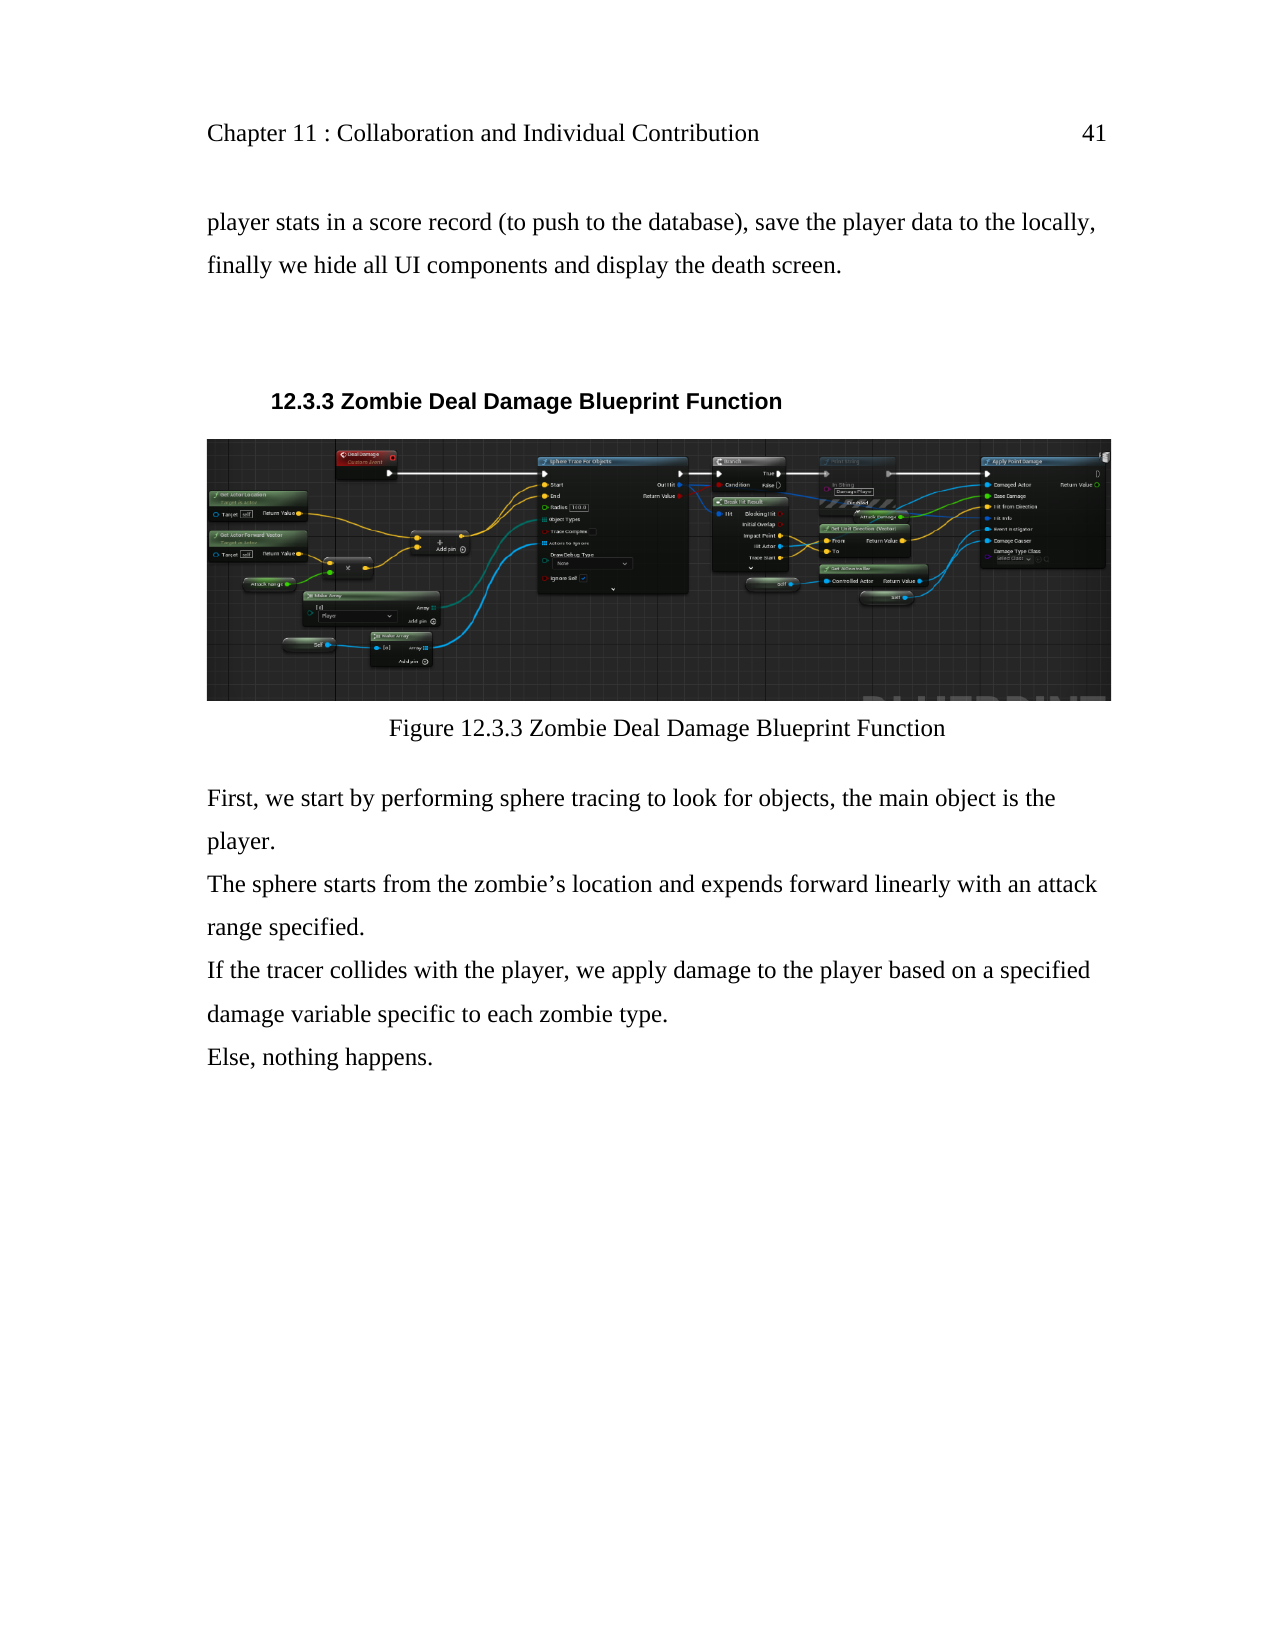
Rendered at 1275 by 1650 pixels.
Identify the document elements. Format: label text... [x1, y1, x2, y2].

text If the tracer collides with the player, we apply damage to the player based on a specified damage variable specific to each zombie type. [207, 956, 1127, 1027]
text First, we start by performing sphere tracing to look for objects, the main object is the player. [207, 783, 1127, 855]
picture [206, 439, 1112, 701]
text The sphere starts from the zombie’s location and expends forward linearly with an attack range specified. [207, 869, 1127, 941]
text Else, nothing happens. [207, 1042, 1127, 1071]
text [207, 207, 1127, 279]
text Figure 12.3.3 Zombie Deal Damage Blueprint Function [207, 713, 1127, 742]
subtitle 12.3.3 Zombie Deal Damage Blueprint Function [207, 388, 1127, 414]
